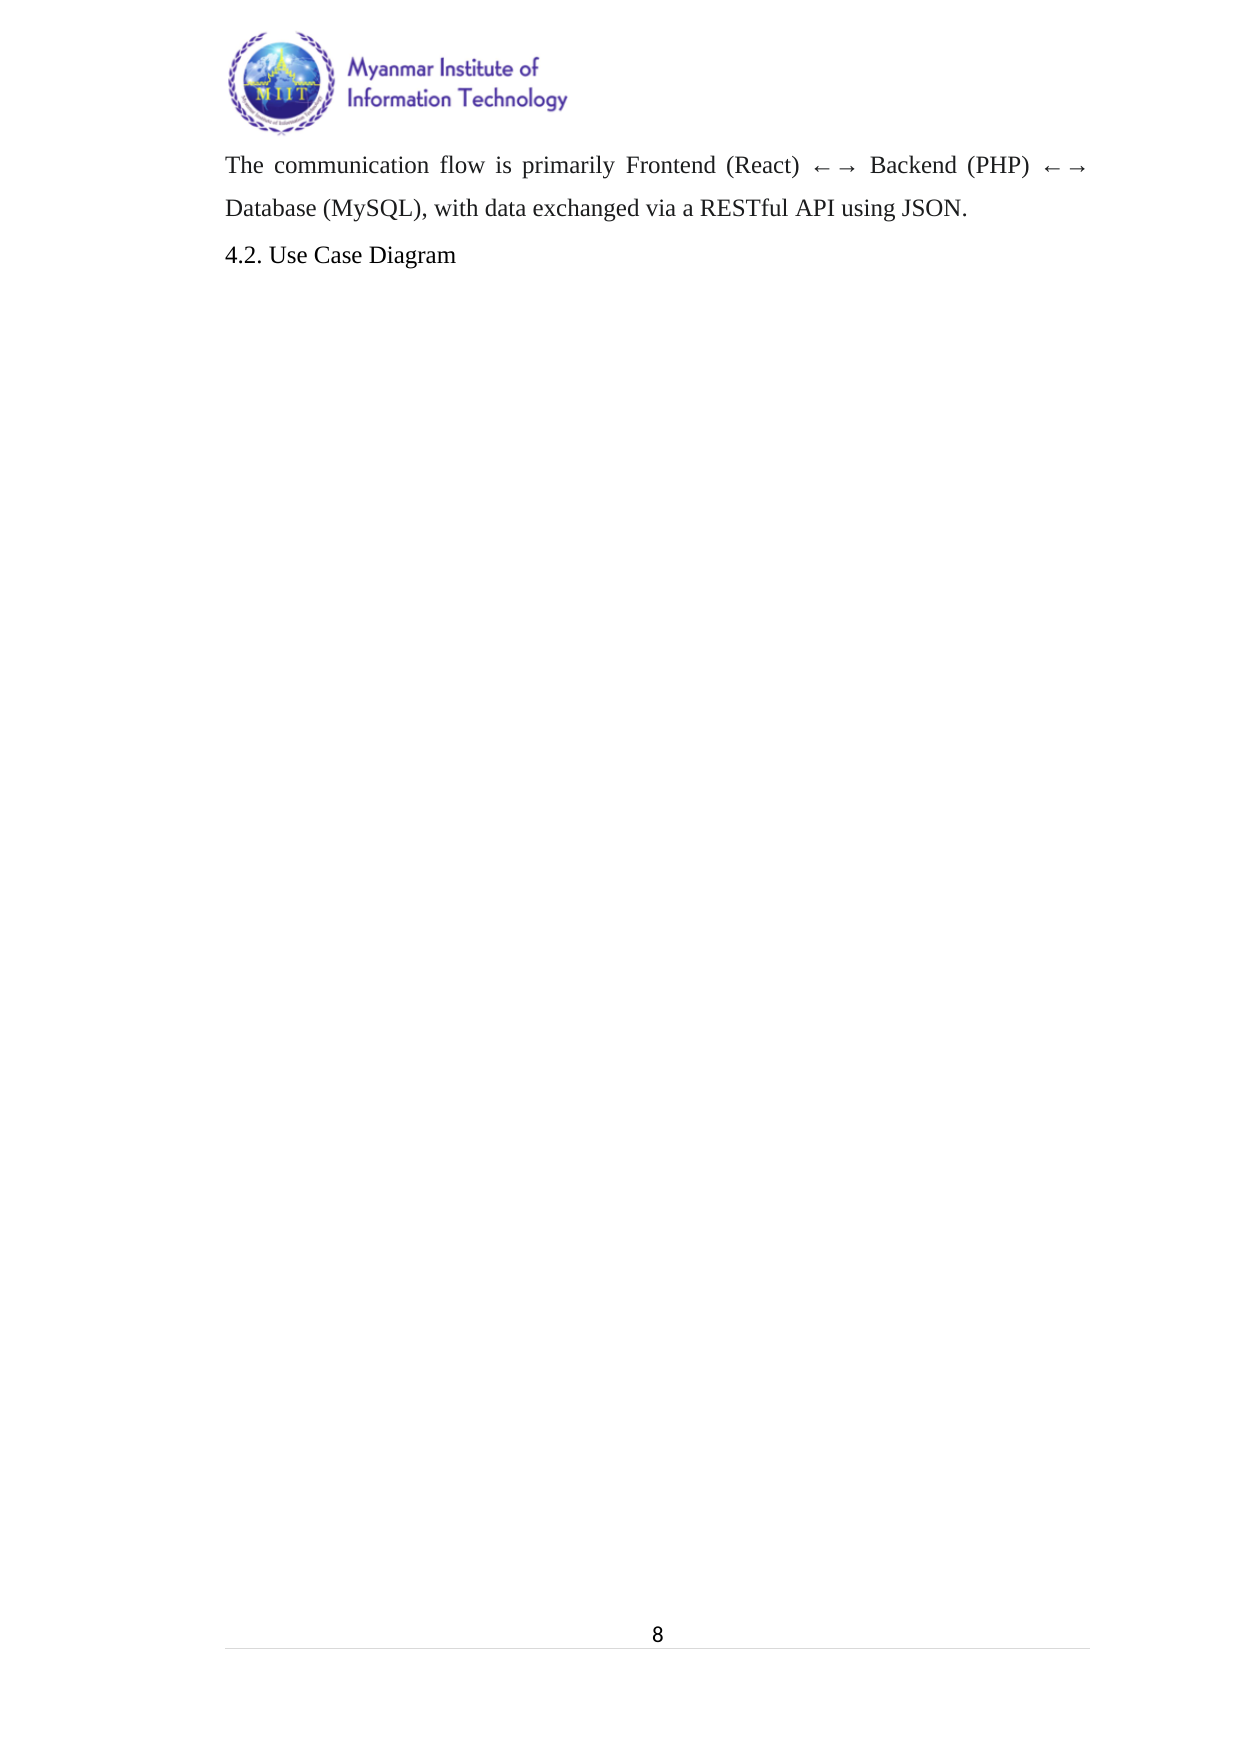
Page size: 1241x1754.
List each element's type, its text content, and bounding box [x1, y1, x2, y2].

picture [192, 15, 594, 150]
subtitle 4.2. Use Case Diagram [225, 240, 1090, 269]
text The communication flow is primarily Frontend (React) ←→ Backend (PHP) ←→ Database (MySQL), with data exchanged via a RESTful API using JSON. [225, 150, 1090, 222]
